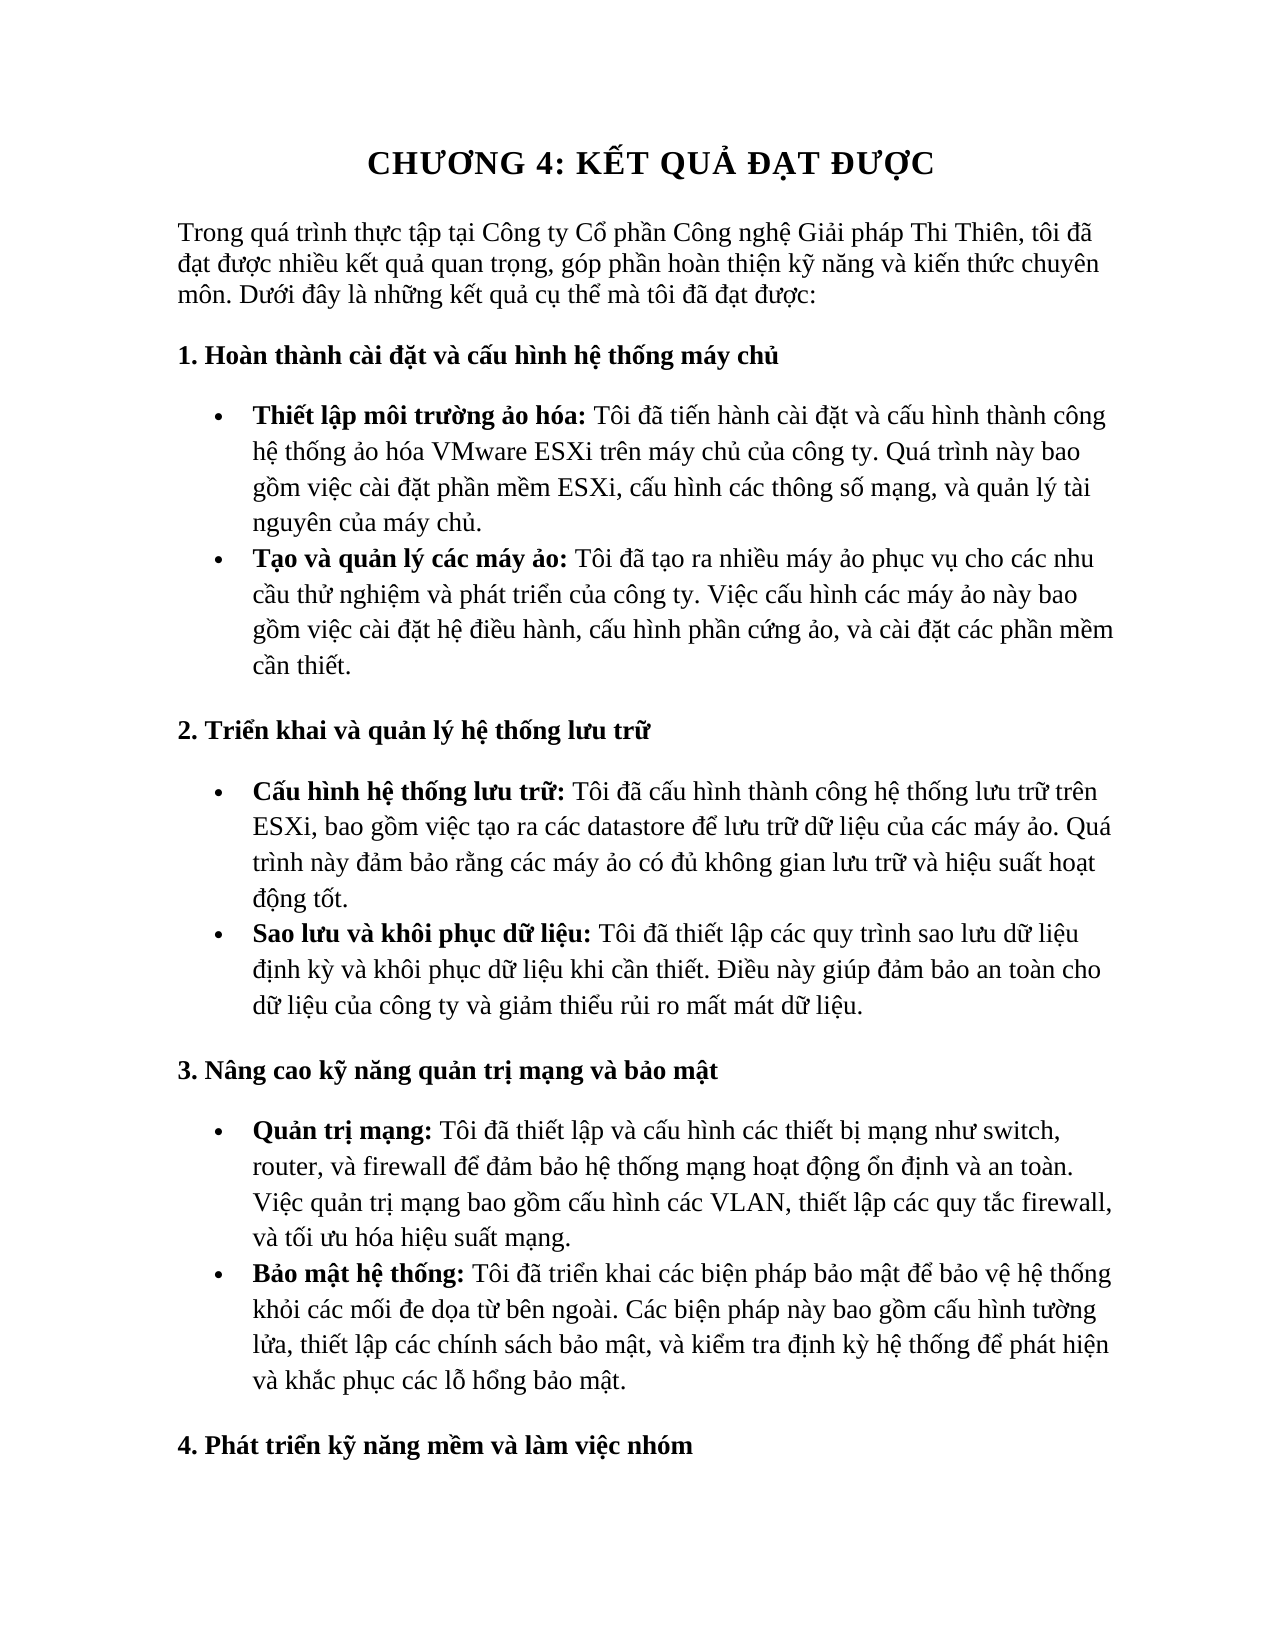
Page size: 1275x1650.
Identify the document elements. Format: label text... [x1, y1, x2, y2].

subtitle CHƯƠNG 4: KẾT QUẢ ĐẠT ĐƯỢC [177, 143, 1125, 181]
list Thiết lập môi trường ảo hóa: Tôi đã tiến hành cài đặt và cấu hình thành công hệ thống ảo hóa VMware ESXi trên máy chủ của công ty. Quá trình này bao gồm việc cài đặt phần mềm ESXi, cấu hình các thông số mạng, và quản lý tài nguyên của máy chủ. [215, 399, 1125, 538]
list Tạo và quản lý các máy ảo: Tôi đã tạo ra nhiều máy ảo phục vụ cho các nhu cầu thử nghiệm và phát triển của công ty. Việc cấu hình các máy ảo này bao gồm việc cài đặt hệ điều hành, cấu hình phần cứng ảo, và cài đặt các phần mềm cần thiết. [215, 542, 1125, 681]
list Quản trị mạng: Tôi đã thiết lập và cấu hình các thiết bị mạng như switch, router, và firewall để đảm bảo hệ thống mạng hoạt động ổn định và an toàn. Việc quản trị mạng bao gồm cấu hình các VLAN, thiết lập các quy tắc firewall, và tối ưu hóa hiệu suất mạng. [215, 1114, 1125, 1252]
list Cấu hình hệ thống lưu trữ: Tôi đã cấu hình thành công hệ thống lưu trữ trên ESXi, bao gồm việc tạo ra các datastore để lưu trữ dữ liệu của các máy ảo. Quá trình này đảm bảo rằng các máy ảo có đủ không gian lưu trữ và hiệu suất hoạt động tốt. [215, 774, 1125, 913]
subtitle 3. Nâng cao kỹ năng quản trị mạng và bảo mật [177, 1054, 1125, 1085]
text Trong quá trình thực tập tại Công ty Cổ phần Công nghệ Giải pháp Thi Thiên, tôi đã đạt được nhiều kết quả quan trọng, góp phần hoàn thiện kỹ năng và kiến thức chuyên môn. Dưới đây là những kết quả cụ thể mà tôi đã đạt được: [177, 216, 1125, 310]
subtitle 4. Phát triển kỹ năng mềm và làm việc nhóm [177, 1429, 1125, 1460]
subtitle 2. Triển khai và quản lý hệ thống lưu trữ [177, 714, 1125, 745]
list Sao lưu và khôi phục dữ liệu: Tôi đã thiết lập các quy trình sao lưu dữ liệu định kỳ và khôi phục dữ liệu khi cần thiết. Điều này giúp đảm bảo an toàn cho dữ liệu của công ty và giảm thiểu rủi ro mất mát dữ liệu. [215, 917, 1125, 1020]
subtitle 1. Hoàn thành cài đặt và cấu hình hệ thống máy chủ [177, 339, 1125, 370]
list Bảo mật hệ thống: Tôi đã triển khai các biện pháp bảo mật để bảo vệ hệ thống khỏi các mối đe dọa từ bên ngoài. Các biện pháp này bao gồm cấu hình tường lửa, thiết lập các chính sách bảo mật, và kiểm tra định kỳ hệ thống để phát hiện và khắc phục các lỗ hổng bảo mật. [215, 1257, 1125, 1395]
